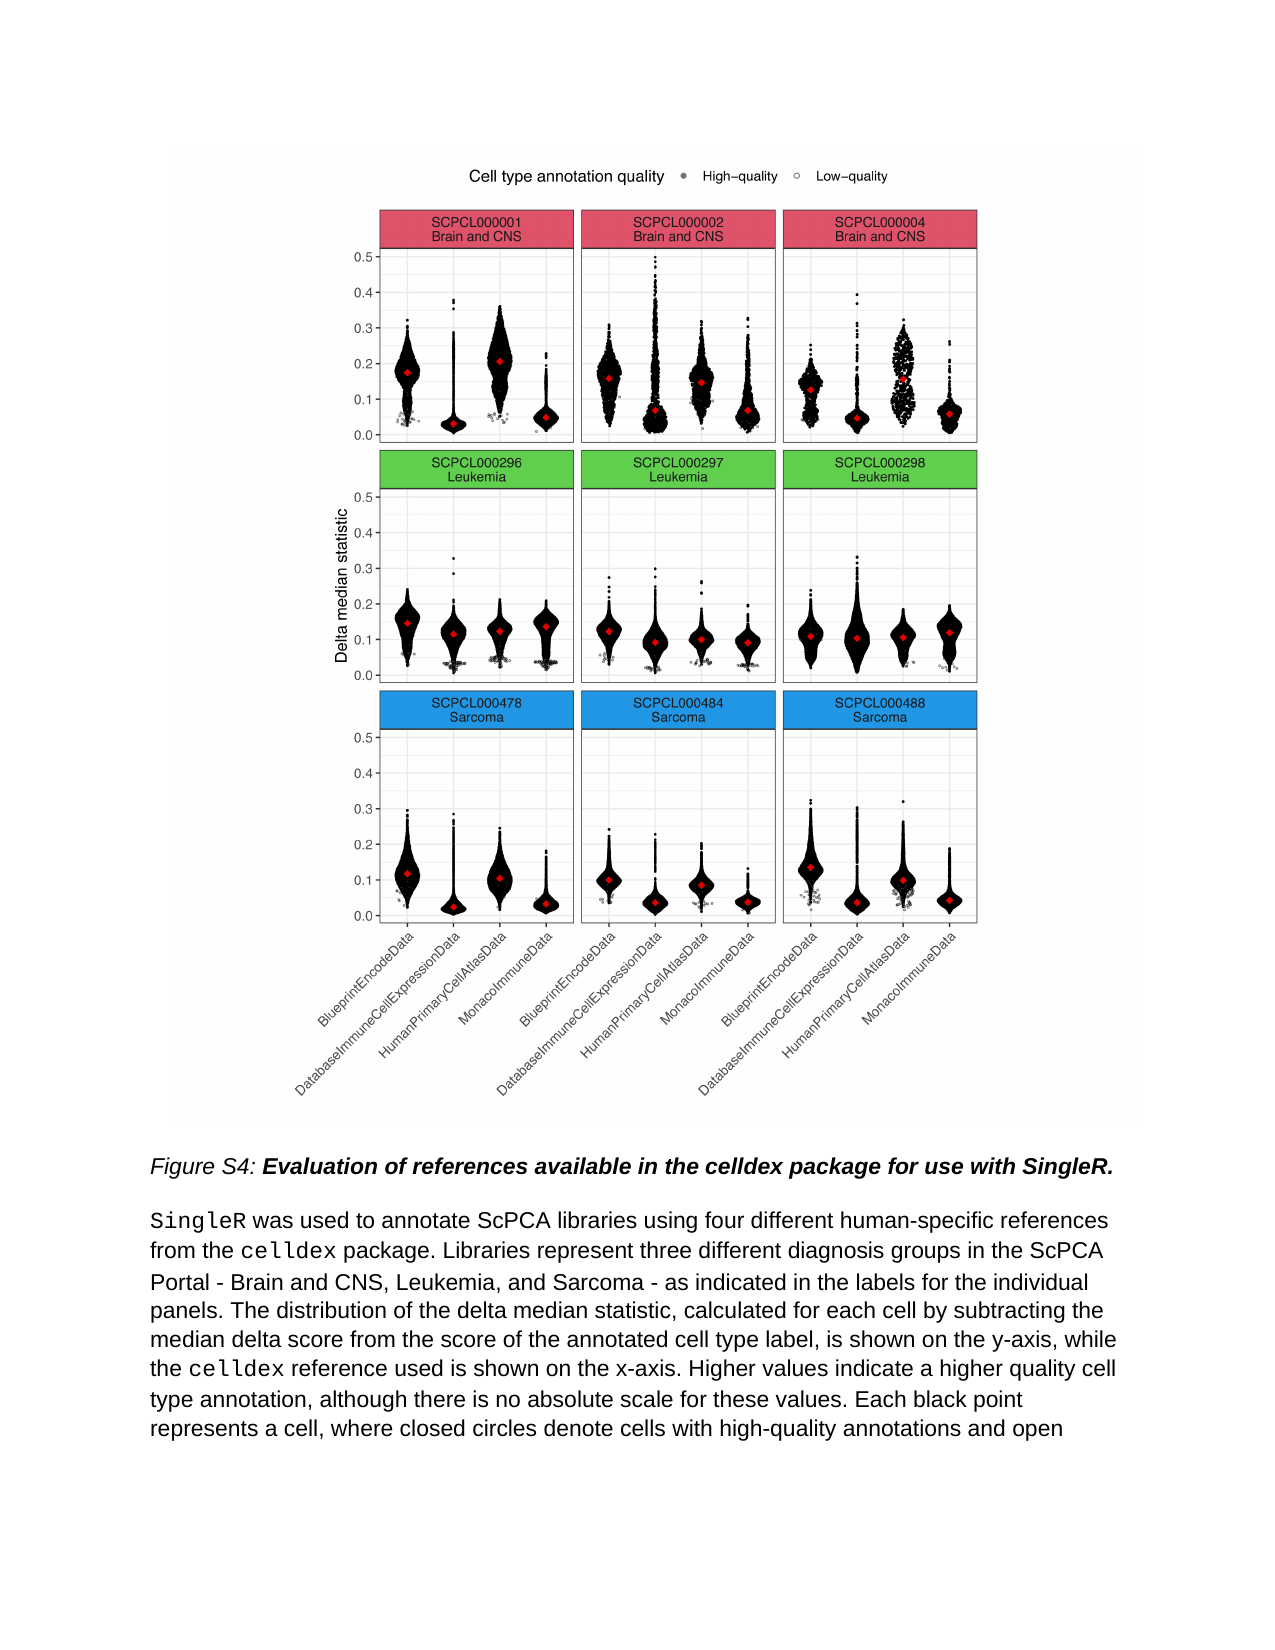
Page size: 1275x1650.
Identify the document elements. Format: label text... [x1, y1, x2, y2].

text Figure S4: Evaluation of references available in the celldex package for use with SingleR. [150, 1153, 1125, 1179]
picture [168, 150, 1144, 1125]
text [150, 1207, 1125, 1442]
